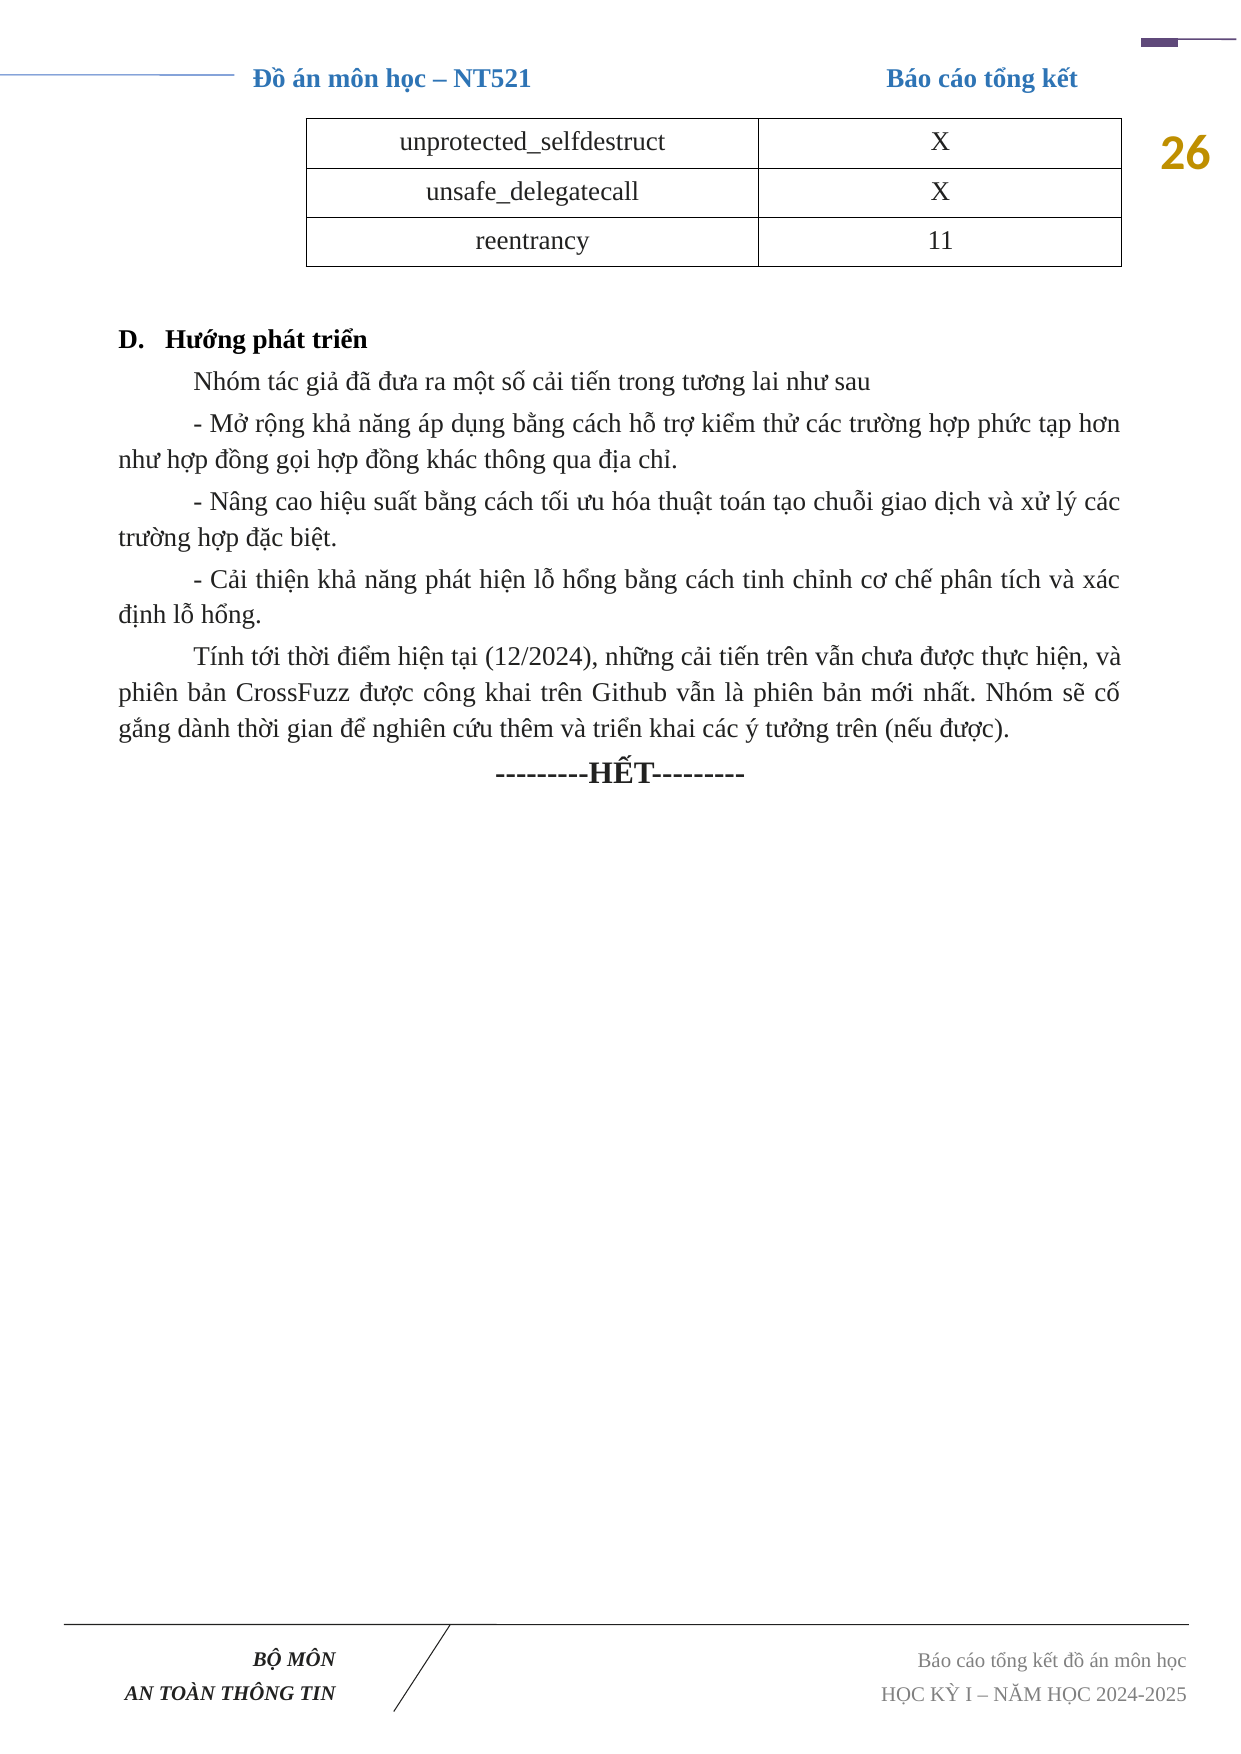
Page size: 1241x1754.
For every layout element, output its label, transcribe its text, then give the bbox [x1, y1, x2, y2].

table_cell X [759, 169, 1121, 217]
text - Mở rộng khả năng áp dụng bằng cách hỗ trợ kiểm thử các trường hợp phức tạp hơn như hợp đồng gọi hợp đồng khác thông qua địa chỉ. [118, 407, 1122, 474]
table_cell unsafe_delegatecall [307, 169, 758, 217]
text - Nâng cao hiệu suất bằng cách tối ưu hóa thuật toán tạo chuỗi giao dịch và xử lý các trường hợp đặc biệt. [118, 485, 1122, 552]
subtitle Hướng phát triển [118, 323, 1122, 354]
text Nhóm tác giả đã đưa ra một số cải tiến trong tương lai như sau [118, 365, 1122, 397]
table_cell reentrancy [307, 218, 758, 266]
table_cell 11 [759, 218, 1121, 266]
table_cell X [759, 119, 1121, 167]
text - Cải thiện khả năng phát hiện lỗ hổng bằng cách tinh chỉnh cơ chế phân tích và xác định lỗ hổng. [118, 563, 1122, 630]
text Tính tới thời điểm hiện tại (12/2024), những cải tiến trên vẫn chưa được thực hiện, và phiên bản CrossFuzz được công khai trên Github vẫn là phiên bản mới nhất. Nhóm sẽ cố gắng dành thời gian để nghiên cứu thêm và triển khai các ý tưởng trên (nếu được). [118, 641, 1122, 743]
text ---------HẾT--------- [118, 754, 1122, 790]
table_cell unprotected_selfdestruct [307, 119, 758, 167]
